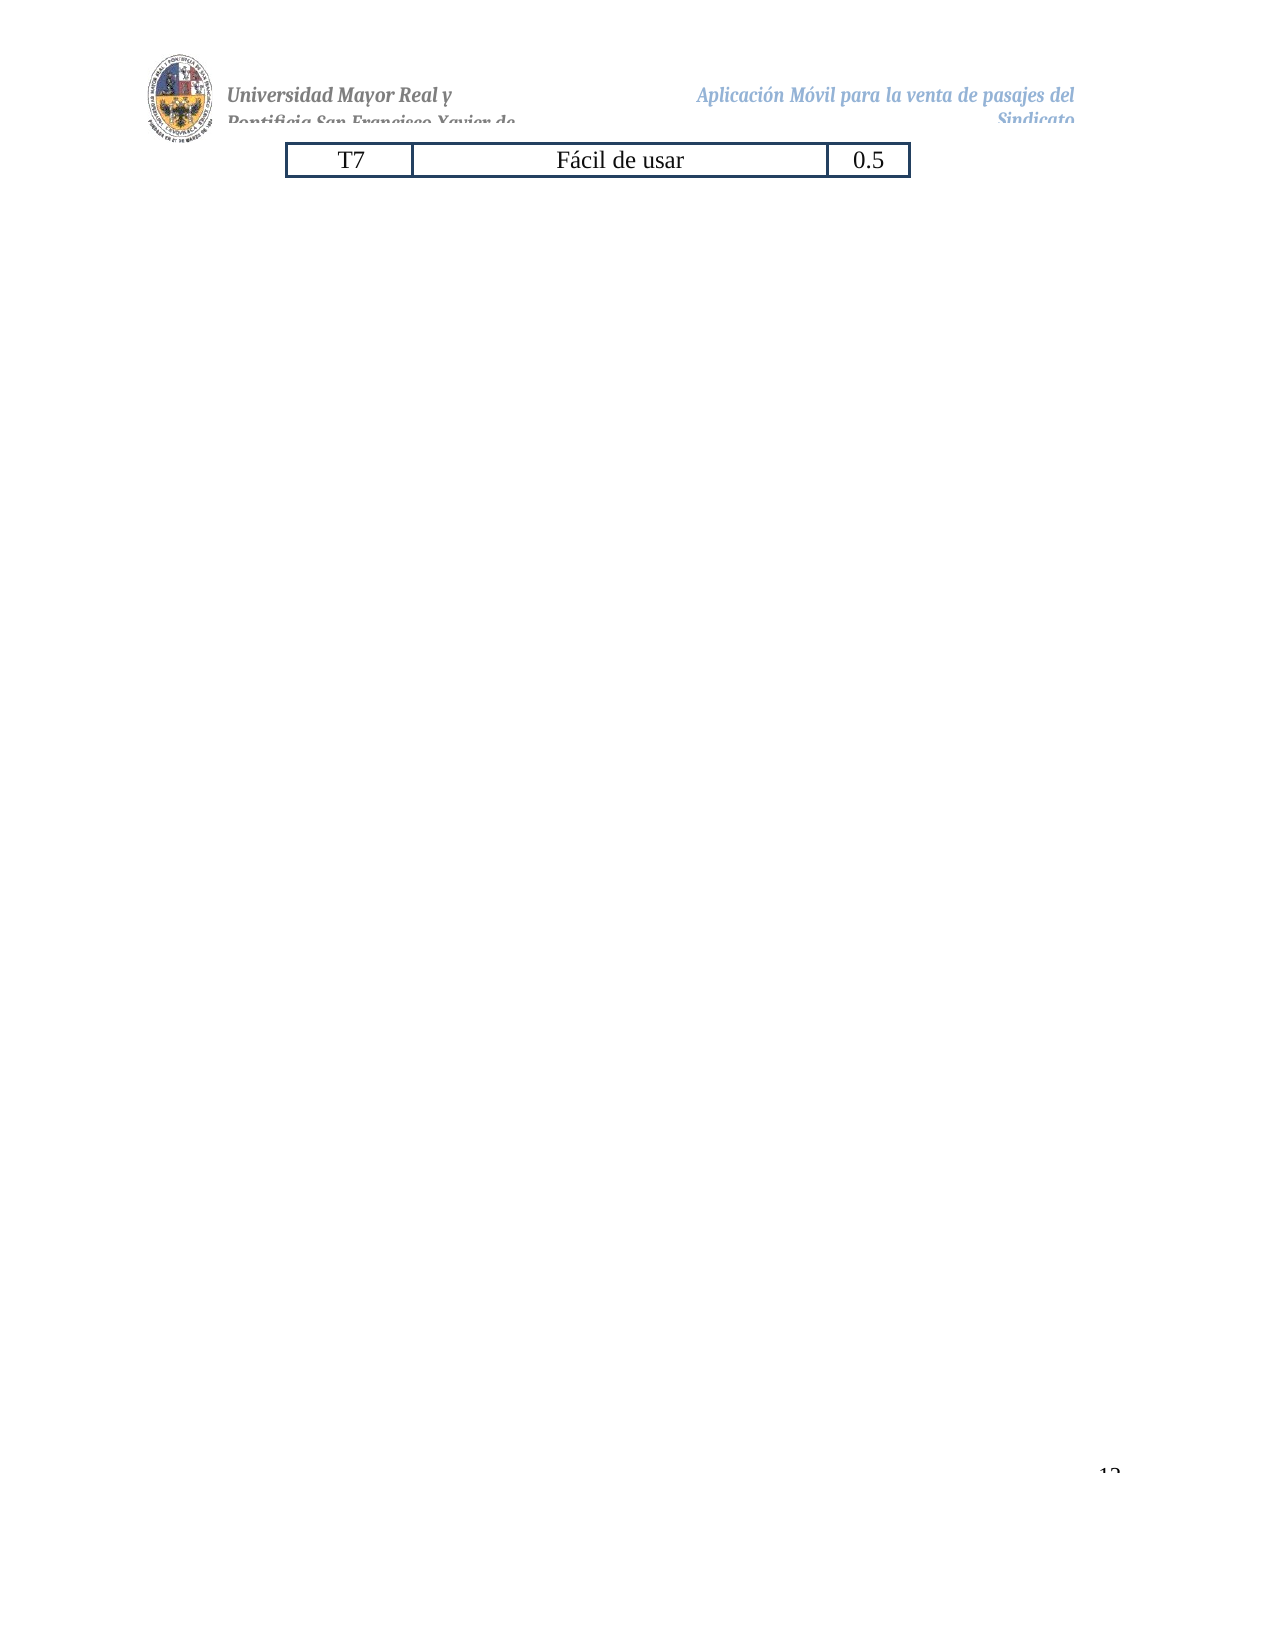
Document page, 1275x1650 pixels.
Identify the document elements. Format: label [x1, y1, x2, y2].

picture [147, 54, 213, 143]
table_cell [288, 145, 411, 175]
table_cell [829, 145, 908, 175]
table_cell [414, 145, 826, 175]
